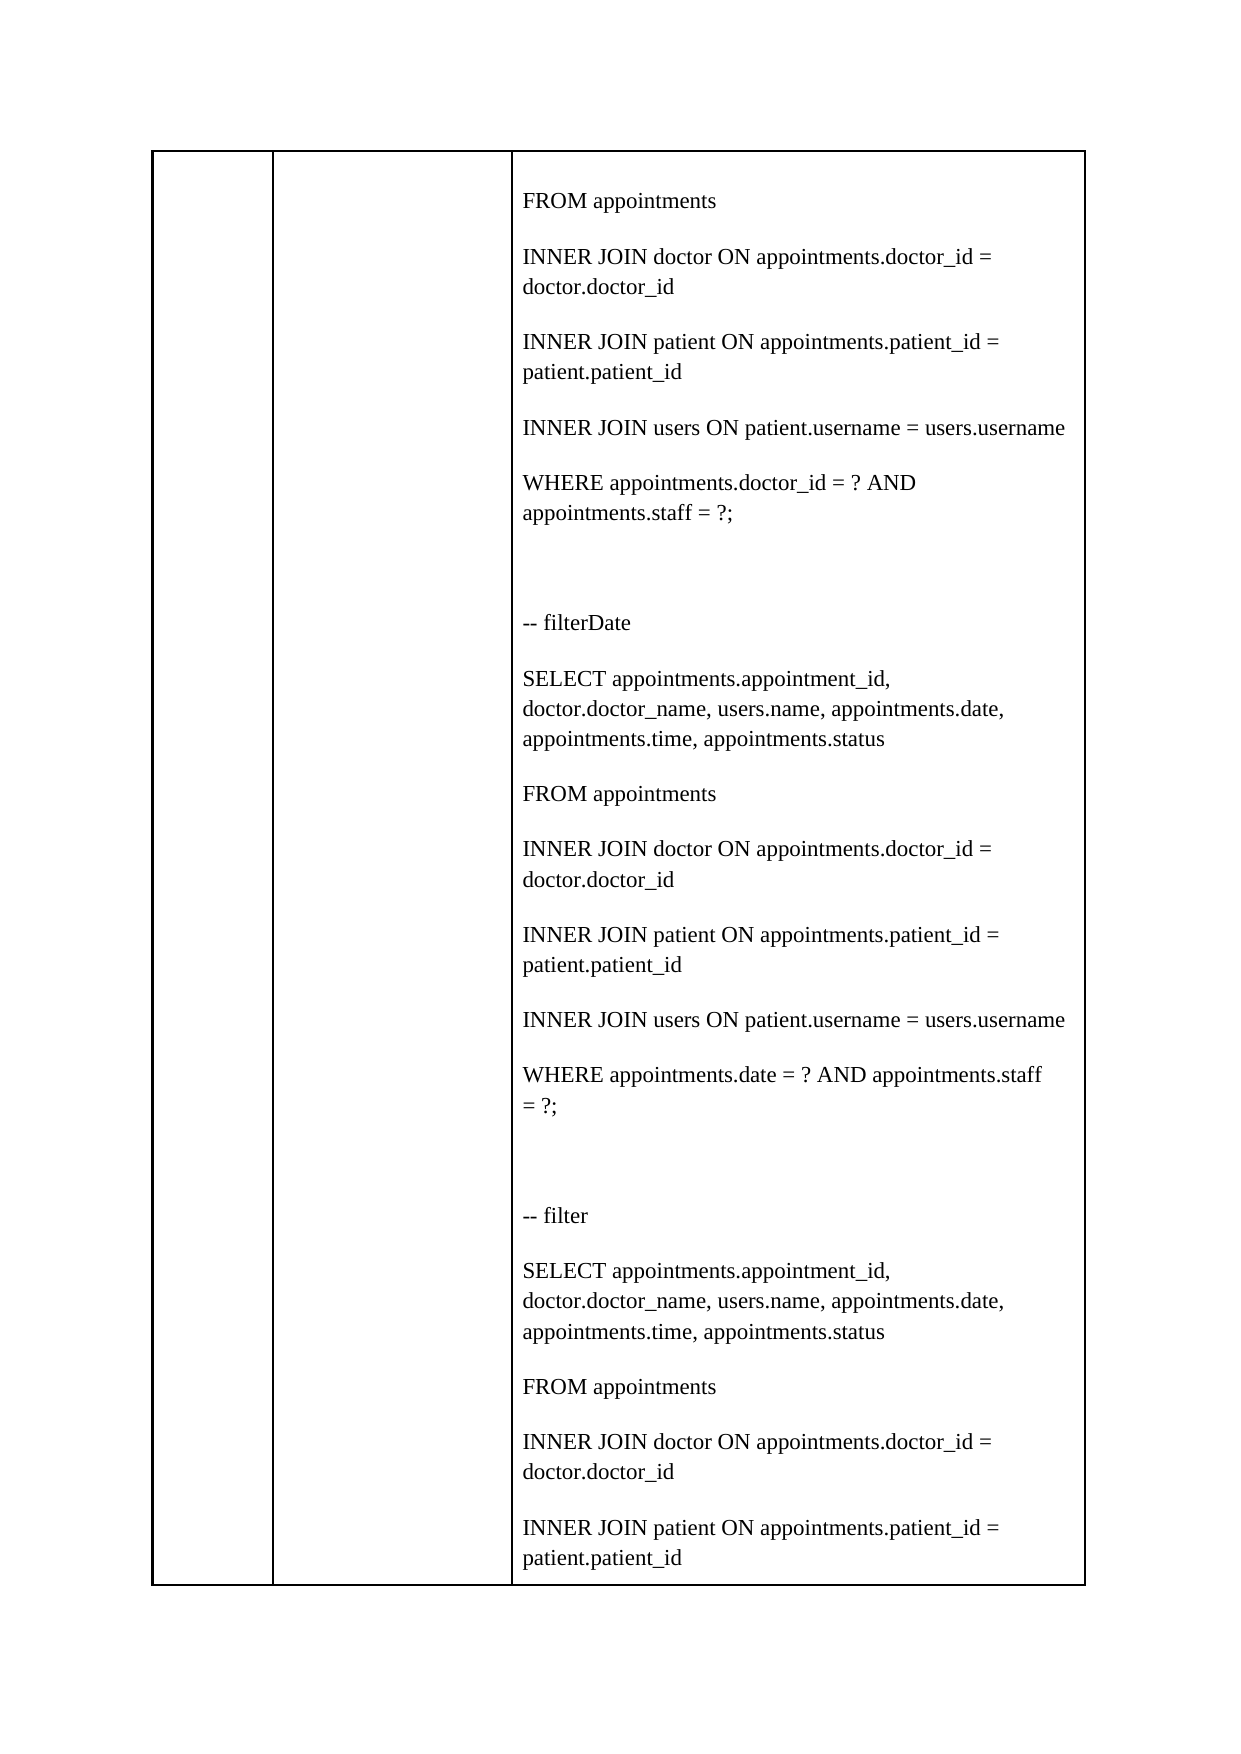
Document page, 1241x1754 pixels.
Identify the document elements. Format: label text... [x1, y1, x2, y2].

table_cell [274, 152, 511, 1584]
table_cell 3 [154, 152, 272, 1584]
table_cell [513, 152, 1084, 1584]
